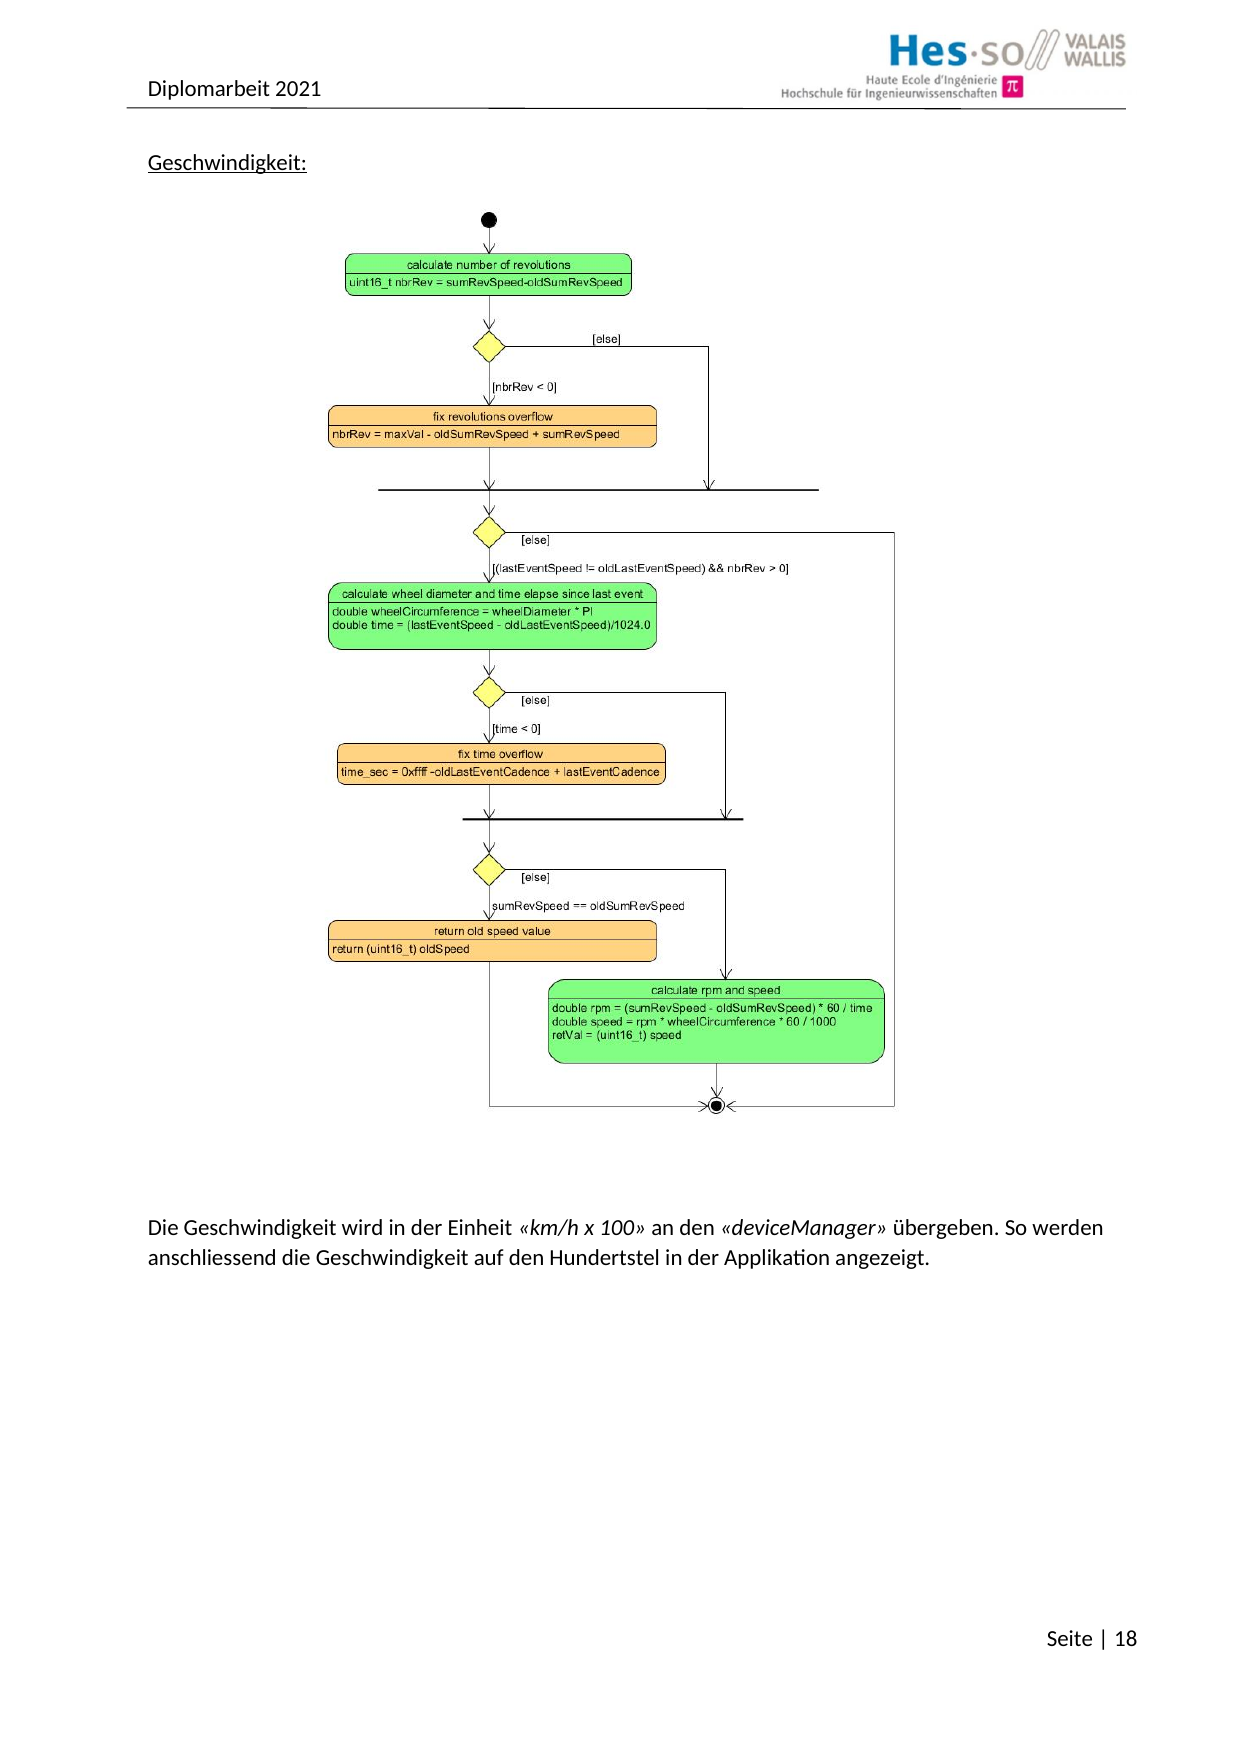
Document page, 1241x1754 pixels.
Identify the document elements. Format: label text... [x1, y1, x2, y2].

picture [771, 12, 1137, 119]
text Geschwindigkeit: [148, 148, 1137, 176]
picture [311, 194, 927, 1139]
